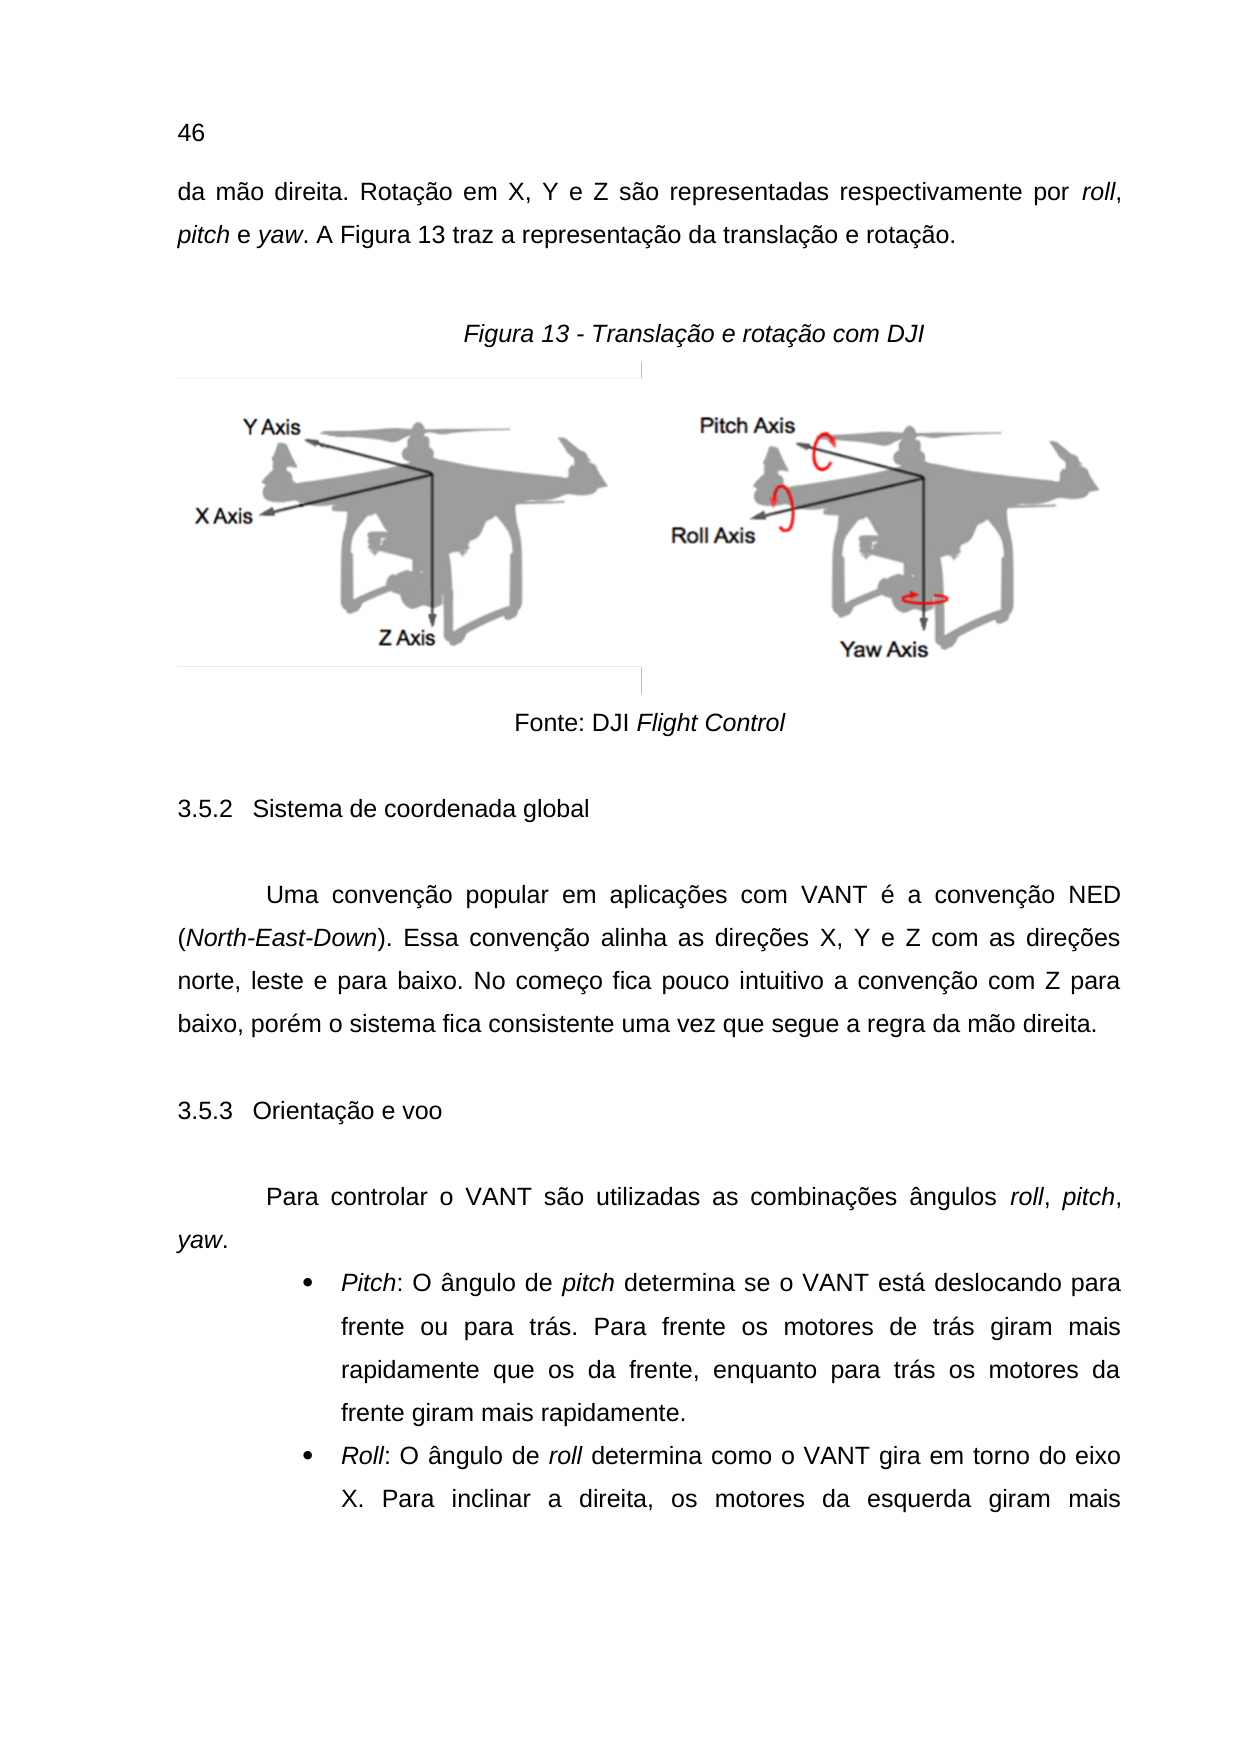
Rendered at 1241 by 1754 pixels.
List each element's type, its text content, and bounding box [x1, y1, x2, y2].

subtitle Orientação e voo [177, 1096, 1122, 1124]
picture [177, 362, 1168, 694]
text Para controlar o VANT são utilizadas as combinações ângulos roll, pitch, yaw. [177, 1182, 1122, 1254]
list Pitch: O ângulo de pitch determina se o VANT está deslocando para frente ou para trás. Para frente os motores de trás giram mais rapidamente que os da frente, enquanto para trás os motores da frente giram mais rapidamente. [303, 1268, 1122, 1426]
text Figura 13 - Translação e rotação com DJI [177, 319, 1122, 348]
text Uma convenção popular em aplicações com VANT é a convenção NED (North-East-Down). Essa convenção alinha as direções X, Y e Z com as direções norte, leste e para baixo. No começo fica pouco intuitivo a convenção com Z para baixo, porém o sistema fica consistente uma vez que segue a regra da mão direita. [177, 880, 1122, 1038]
subtitle Sistema de coordenada global [177, 794, 1122, 823]
text Fonte: DJI Flight Control [177, 708, 1122, 736]
